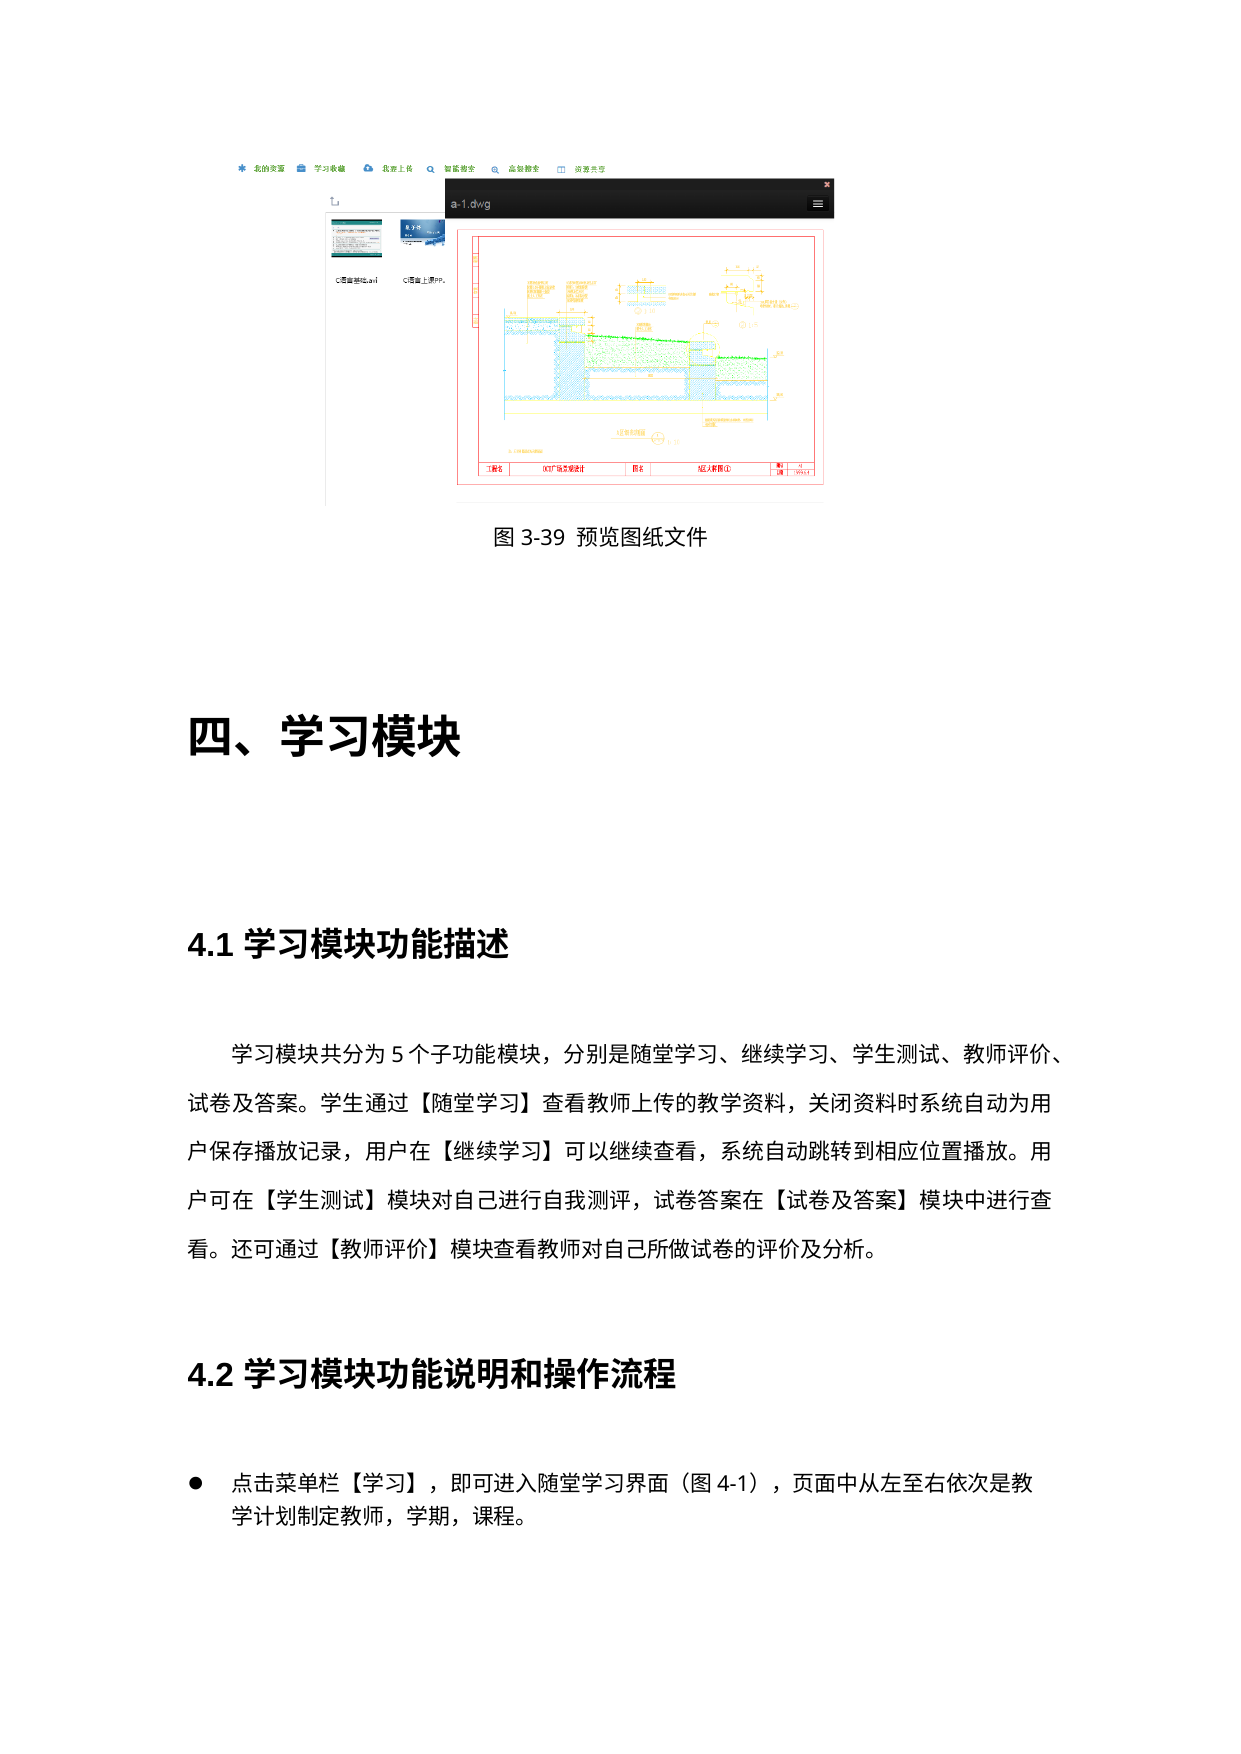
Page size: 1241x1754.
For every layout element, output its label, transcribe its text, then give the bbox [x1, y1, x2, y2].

subtitle 4.2 学习模块功能说明和操作流程 [187, 1339, 1053, 1404]
subtitle 学习模块 [187, 685, 1053, 782]
text 学习模块共分为5个子功能模块，分别是随堂学习、继续学习、学生测试、教师评价、试卷及答案。学生通过【随堂学习】查看教师上传的教学资料，关闭资料时系统自动为用户保存播放记录，用户在【继续学习】可以继续查看，系统自动跳转到相应位置播放。用户可在【学生测试】模块对自己进行自我测评，试卷答案在【试卷及答案】模块中进行查看。还可通过【教师评价】模块查看教师对自己所做试卷的评价及分析。 [187, 1036, 1053, 1264]
list 点击菜单栏【学习】，即可进入随堂学习界面（图4-1），页面中从左至右依次是教学计划制定教师，学期，课程。 [187, 1466, 1053, 1531]
subtitle 4.1 学习模块功能描述 [187, 909, 1053, 974]
picture [236, 162, 835, 506]
list 图 3-39 预览图纸文件 [450, 519, 1053, 552]
